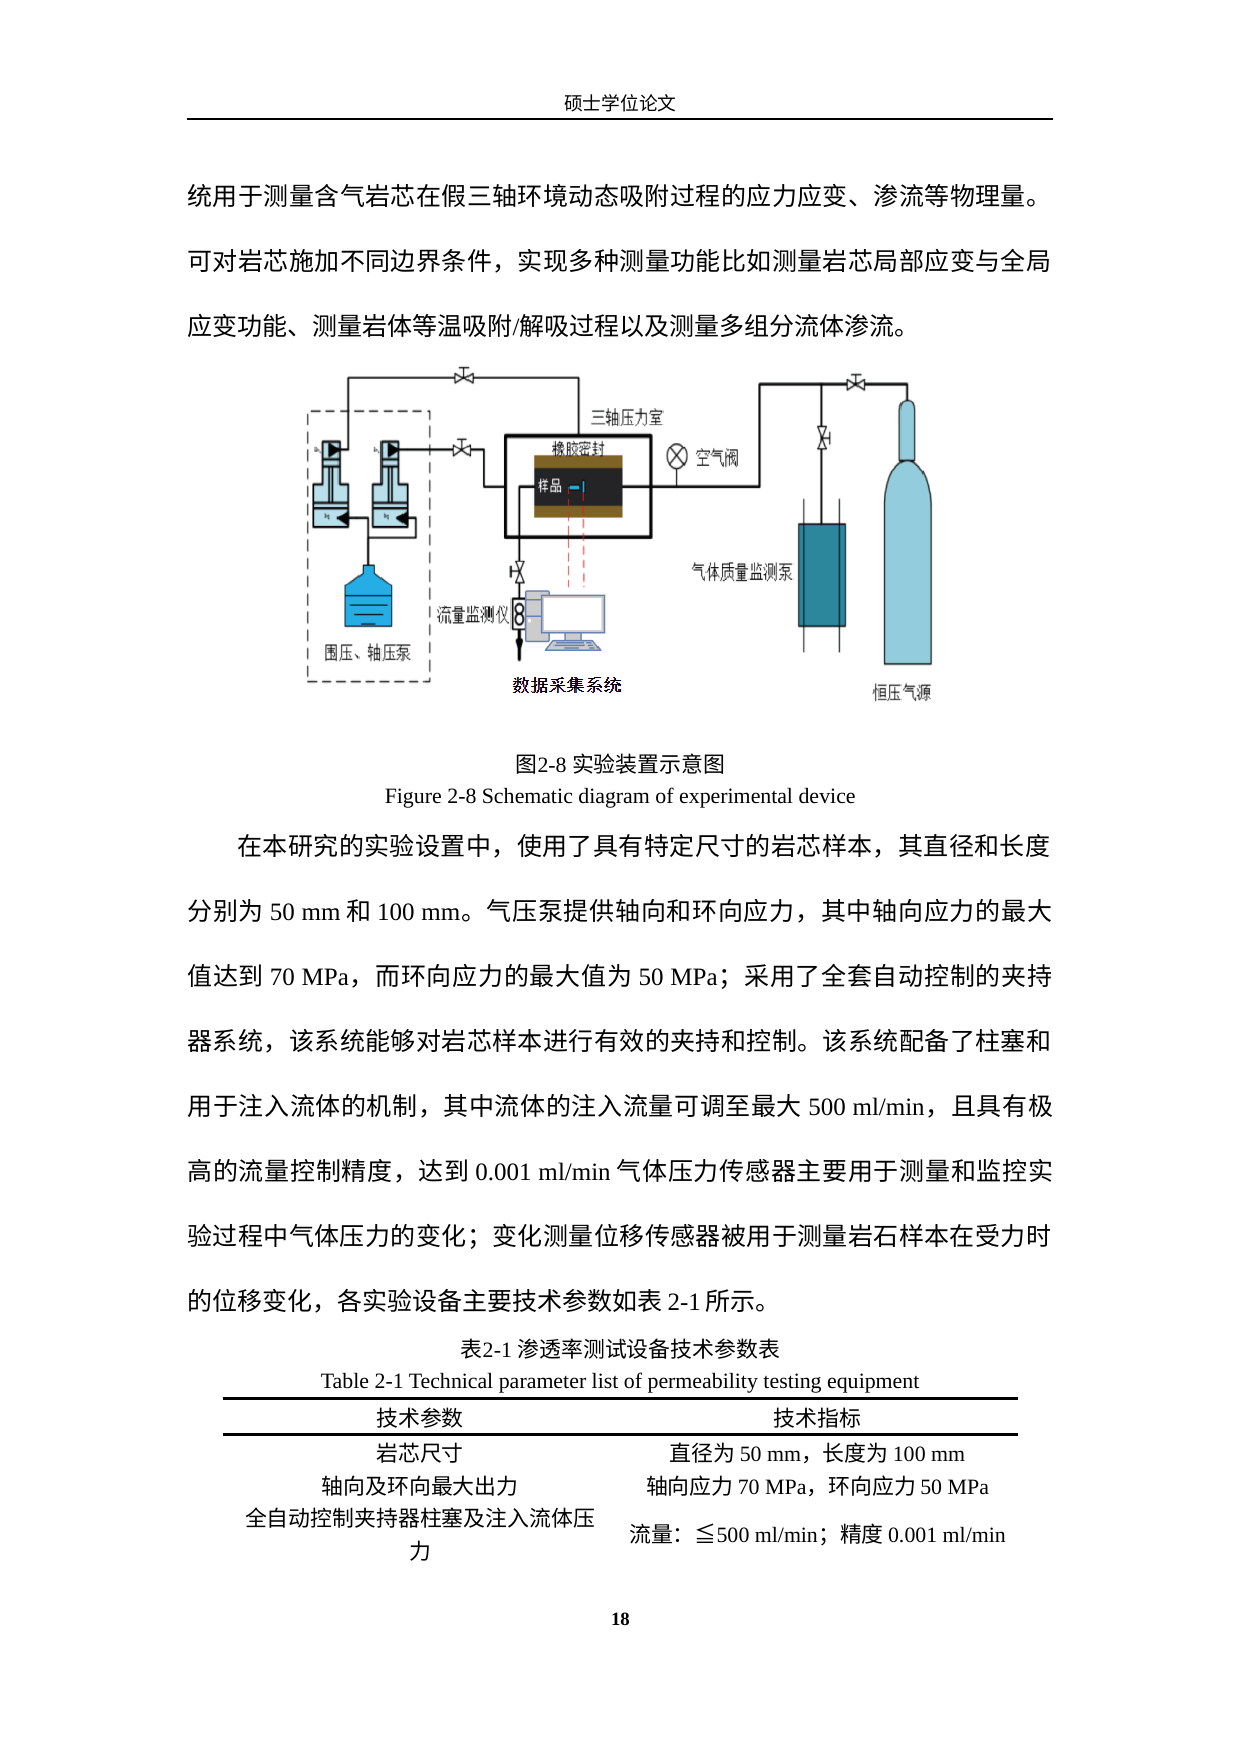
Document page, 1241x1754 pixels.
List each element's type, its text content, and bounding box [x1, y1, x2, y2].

table_header 技术参数 [223, 1400, 617, 1433]
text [187, 162, 1053, 357]
text 在本研究的实验设置中，使用了具有特定尺寸的岩芯样本，其直径和长度分别为50 mm和100 mm。气压泵提供轴向和环向应力，其中轴向应力的最大值达到70 MPa，而环向应力的最大值为50 MPa；采用了全套自动控制的夹持器系统，该系统能够对岩芯样本进行有效的夹持和控制。该系统配备了柱塞和用于注入流体的机制，其中流体的注入流量可调至最大500 ml/min，且具有极高的流量控制精度，达到0.001 ml/min气体压力传感器主要用于测量和监控实验过程中气体压力的变化；变化测量位移传感器被用于测量岩石样本在受力时的位移变化，各实验设备主要技术参数如表2-1所示。 [187, 812, 1053, 1332]
picture [295, 357, 945, 721]
table_header 技术指标 [617, 1400, 1018, 1433]
table_cell 轴向应力70 MPa，环向应力50 MPa [617, 1468, 1018, 1501]
table_cell 流量：≦500 ml/min；精度0.001 ml/min [617, 1501, 1018, 1566]
text 表2-1 渗透率测试设备技术参数表 [187, 1332, 1053, 1364]
table_cell 岩芯尺寸 [223, 1436, 617, 1468]
text Table 2-1 Technical parameter list of permeability testing equipment [187, 1364, 1053, 1397]
table_cell 全自动控制夹持器柱塞及注入流体压力 [223, 1501, 617, 1566]
table_cell 轴向及环向最大出力 [223, 1468, 617, 1501]
table_cell 直径为50 mm，长度为100 mm [617, 1436, 1018, 1468]
